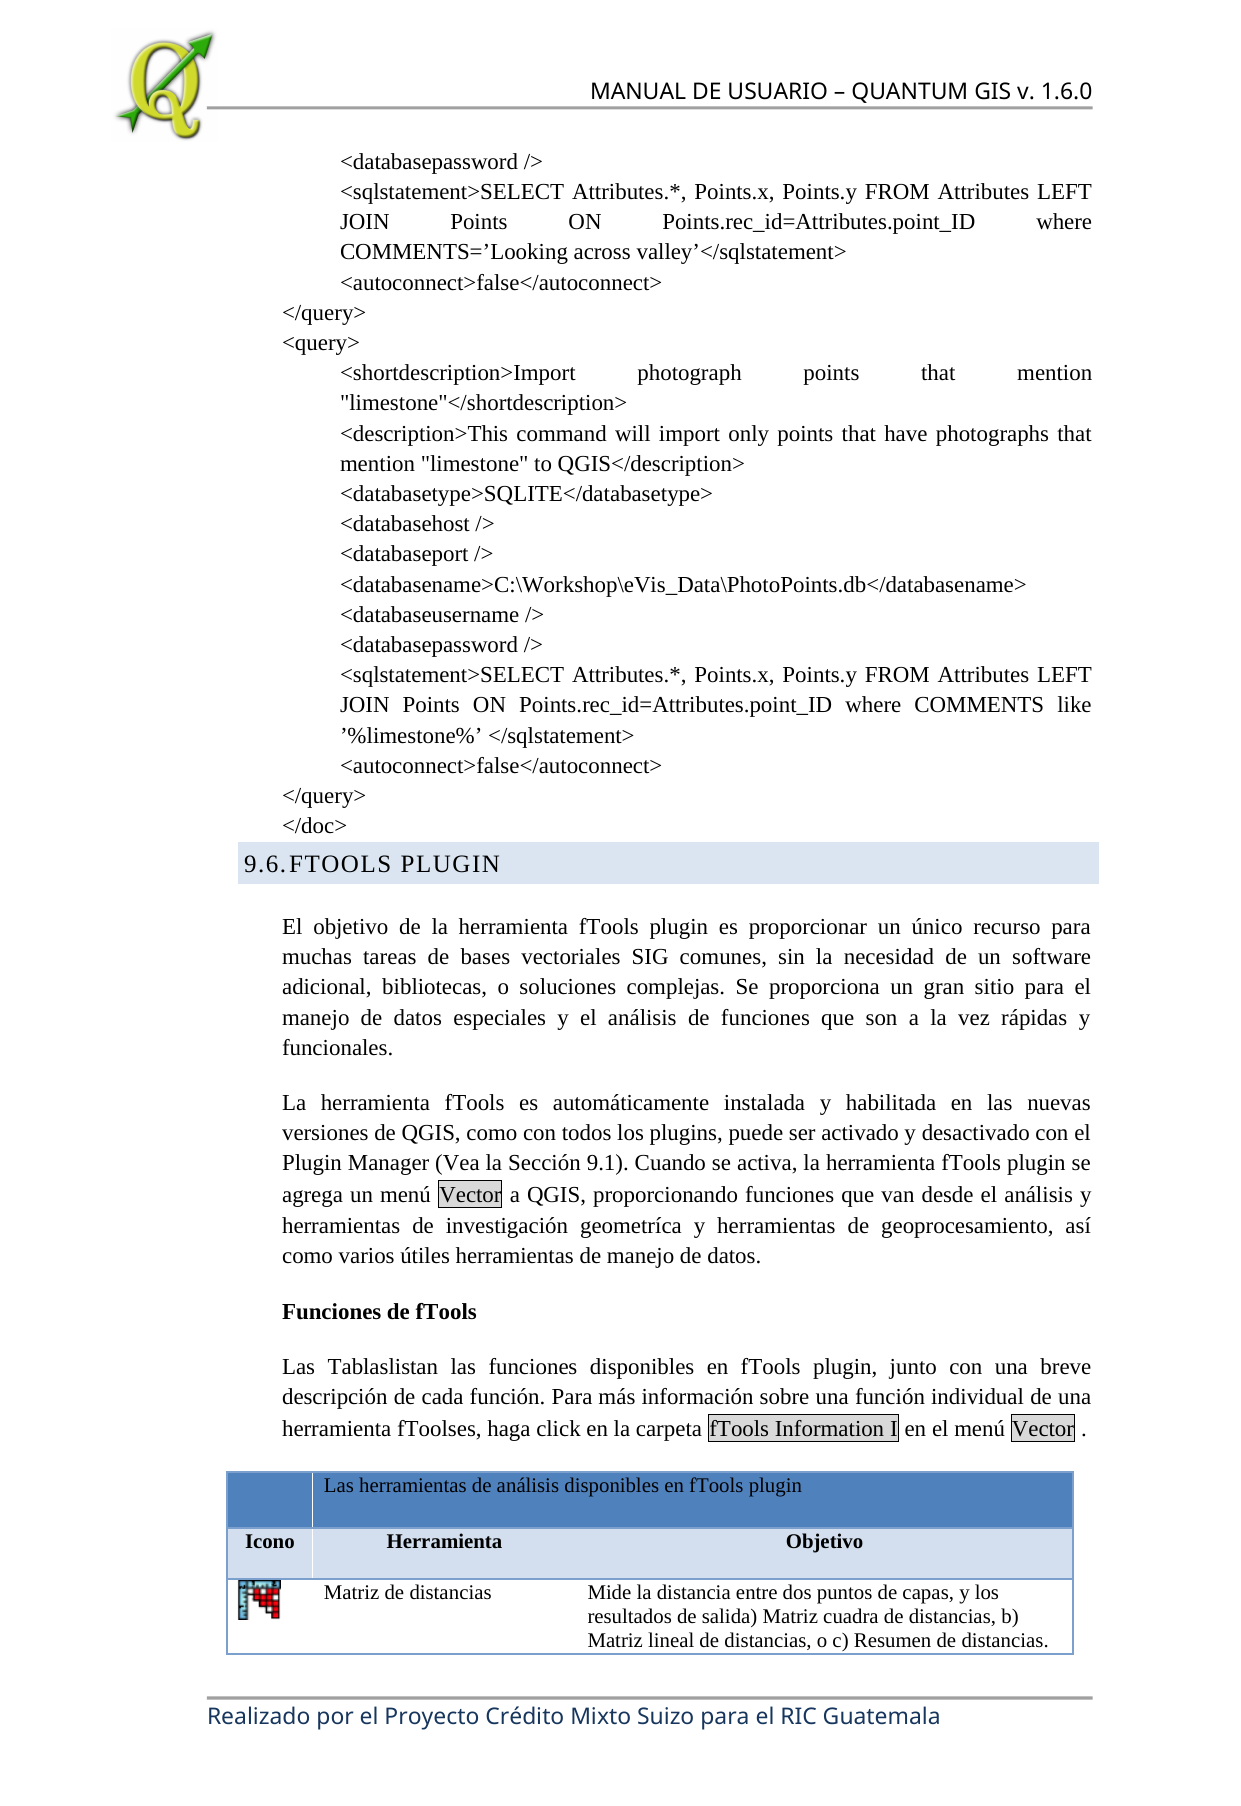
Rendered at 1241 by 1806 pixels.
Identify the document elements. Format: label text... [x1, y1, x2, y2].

text <shortdescription>Import photograph points that mention "limestone"</shortdescription> [340, 359, 1092, 416]
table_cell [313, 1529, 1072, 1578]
text <sqlstatement>SELECT Attributes.*, Points.x, Points.y FROM Attributes LEFT JOIN Points ON Points.rec_id=Attributes.point_ID where COMMENTS like ’%limestone%’ </sqlstatement> [340, 661, 1092, 748]
text <databasetype>SQLITE</databasetype> [340, 480, 1092, 506]
text <autoconnect>false</autoconnect> [340, 752, 1092, 778]
text <databaseusername /> [340, 601, 1092, 627]
picture [111, 28, 218, 142]
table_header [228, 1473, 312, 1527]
text </doc> [282, 812, 1092, 839]
text </query> [282, 299, 1092, 325]
text <autoconnect>false</autoconnect> [340, 268, 1092, 295]
subtitle fTools Plugin [244, 849, 1092, 877]
text <sqlstatement>SELECT Attributes.*, Points.x, Points.y FROM Attributes LEFT JOIN Points ON Points.rec_id=Attributes.point_ID where COMMENTS=’Looking across valley’</sqlstatement> [340, 178, 1092, 265]
text </query> [282, 782, 1092, 808]
text <databasehost /> [340, 510, 1092, 537]
text <description>This command will import only points that have photographs that mention "limestone" to QGIS</description> [340, 419, 1092, 476]
text Las Tablaslistan las funciones disponibles en fTools plugin, junto con una breve descripción de cada función. Para más información sobre una función individual de una herramienta fToolses, haga click en la carpeta fTools Information I en el menú Vector . [282, 1353, 1092, 1442]
text El objetivo de la herramienta fTools plugin es proporcionar un único recurso para muchas tareas de bases vectoriales SIG comunes, sin la necesidad de un software adicional, bibliotecas, o soluciones complejas. Se proporciona un gran sitio para el manejo de datos especiales y el análisis de funciones que son a la vez rápidas y funcionales. [282, 913, 1092, 1060]
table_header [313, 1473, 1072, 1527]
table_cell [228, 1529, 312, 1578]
text <query> [282, 329, 1092, 355]
text <databasepassword /> [340, 631, 1092, 657]
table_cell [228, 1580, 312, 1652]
text <databaseport /> [340, 540, 1092, 567]
text La herramienta fTools es automáticamente instalada y habilitada en las nuevas versiones de QGIS, como con todos los plugins, puede ser activado y desactivado con el Plugin Manager (Vea la Sección 9.1). Cuando se activa, la herramienta fTools plugin se agrega un menú Vector a QGIS, proporcionando funciones que van desde el análisis y herramientas de investigación geometríca y herramientas de geoprocesamiento, así como varios útiles herramientas de manejo de datos. [282, 1089, 1092, 1269]
picture [237, 1580, 281, 1620]
text <databasepassword /> [340, 148, 1092, 174]
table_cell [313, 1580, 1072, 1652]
text <databasename>C:\Workshop\eVis_Data\PhotoPoints.db</databasename> [340, 571, 1092, 597]
text Funciones de fTools [282, 1298, 1092, 1324]
